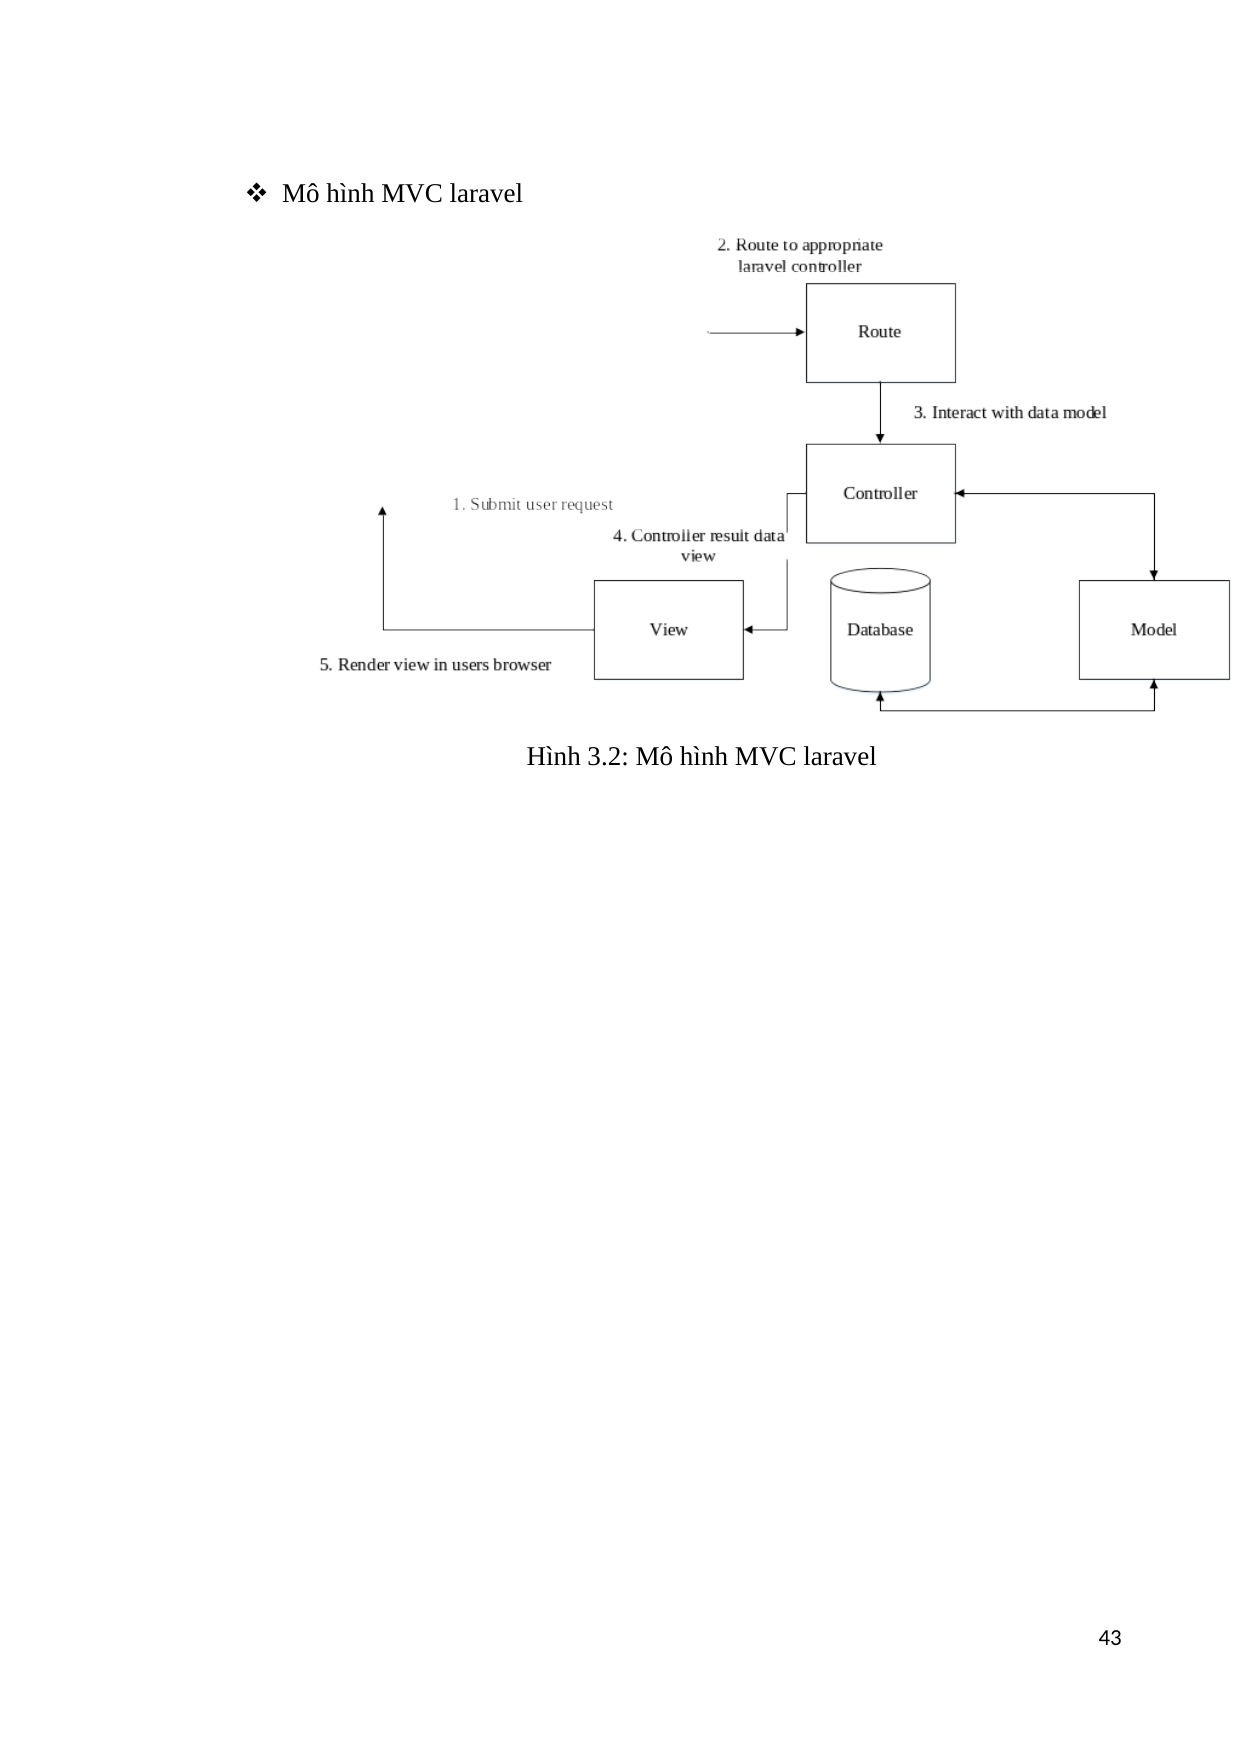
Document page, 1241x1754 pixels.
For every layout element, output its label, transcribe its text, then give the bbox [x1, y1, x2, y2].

list Mô hình MVC laravel [244, 177, 1121, 208]
list Hình 3.2: Mô hình MVC laravel [282, 740, 1121, 771]
